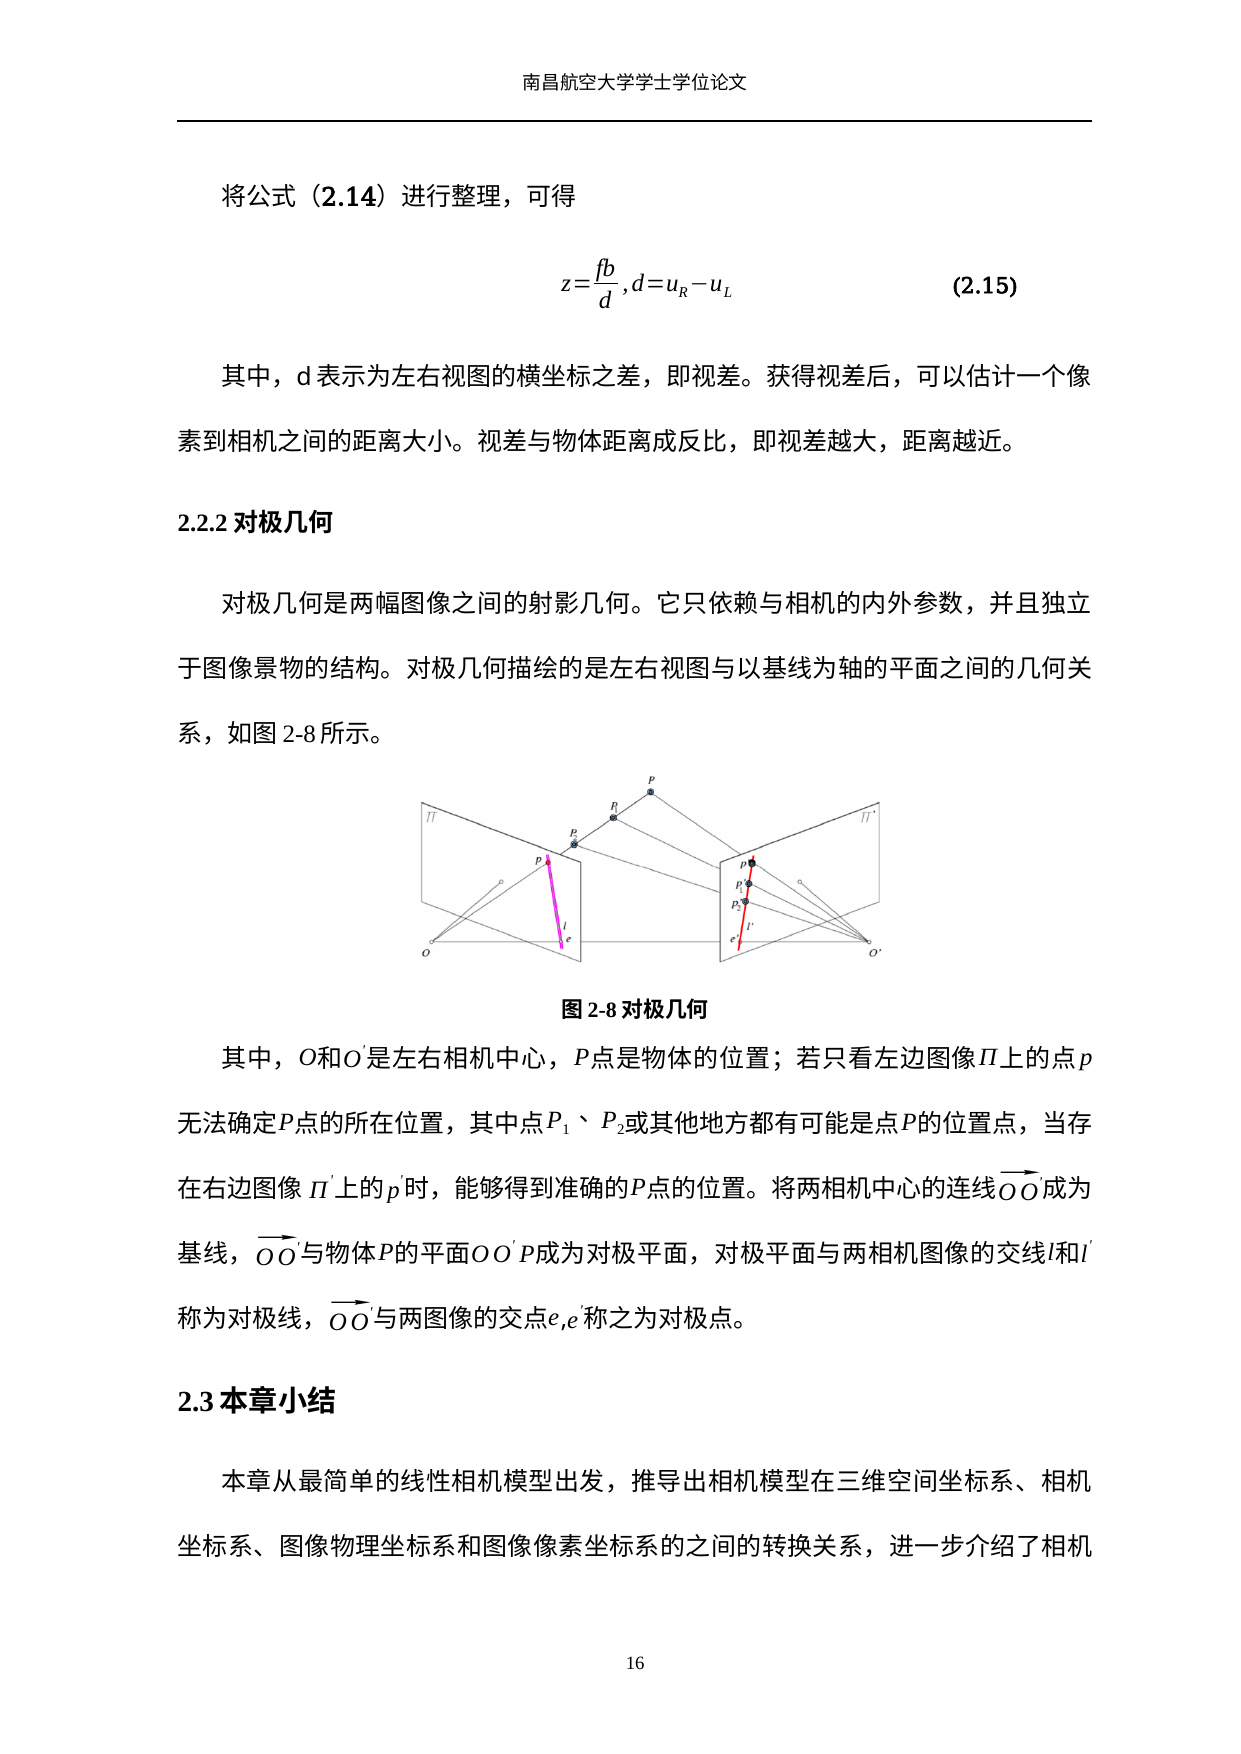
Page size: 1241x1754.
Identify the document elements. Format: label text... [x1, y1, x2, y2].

text 2.3本章小结 [177, 1366, 1092, 1431]
text 其中，和是左右相机中心，点是物体的位置；若只看左边图像上的点，无法确定点的所在位置，其中点或其他地方都有可能是点的位置点，当存在右边图像 上的时，能够得到准确的点的位置。将两相机中心的连线成为基线，与物体的平面成为对极平面，对极平面与两相机图像的交线和称为对极线，与两图像的交点,称之为对极点。 [177, 1024, 1092, 1349]
text 其中，d表示为左右视图的横坐标之差，即视差。获得视差后，可以估计一个像素到相机之间的距离大小。视差与物体距离成反比，即视差越大，距离越近。 [177, 342, 1092, 472]
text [177, 1447, 1092, 1577]
text 对极几何是两幅图像之间的射影几何。它只依赖与相机的内外参数，并且独立于图像景物的结构。对极几何描绘的是左右视图与以基线为轴的平面之间的几何关系，如图2-8所示。 [177, 569, 1092, 764]
text (2.15) [177, 252, 1092, 317]
picture [376, 764, 894, 980]
text 将公式（2.14）进行整理，可得 [177, 162, 1092, 227]
text 图2-8对极几何 [177, 992, 1092, 1024]
text 2.2.2 对极几何 [177, 488, 1092, 553]
